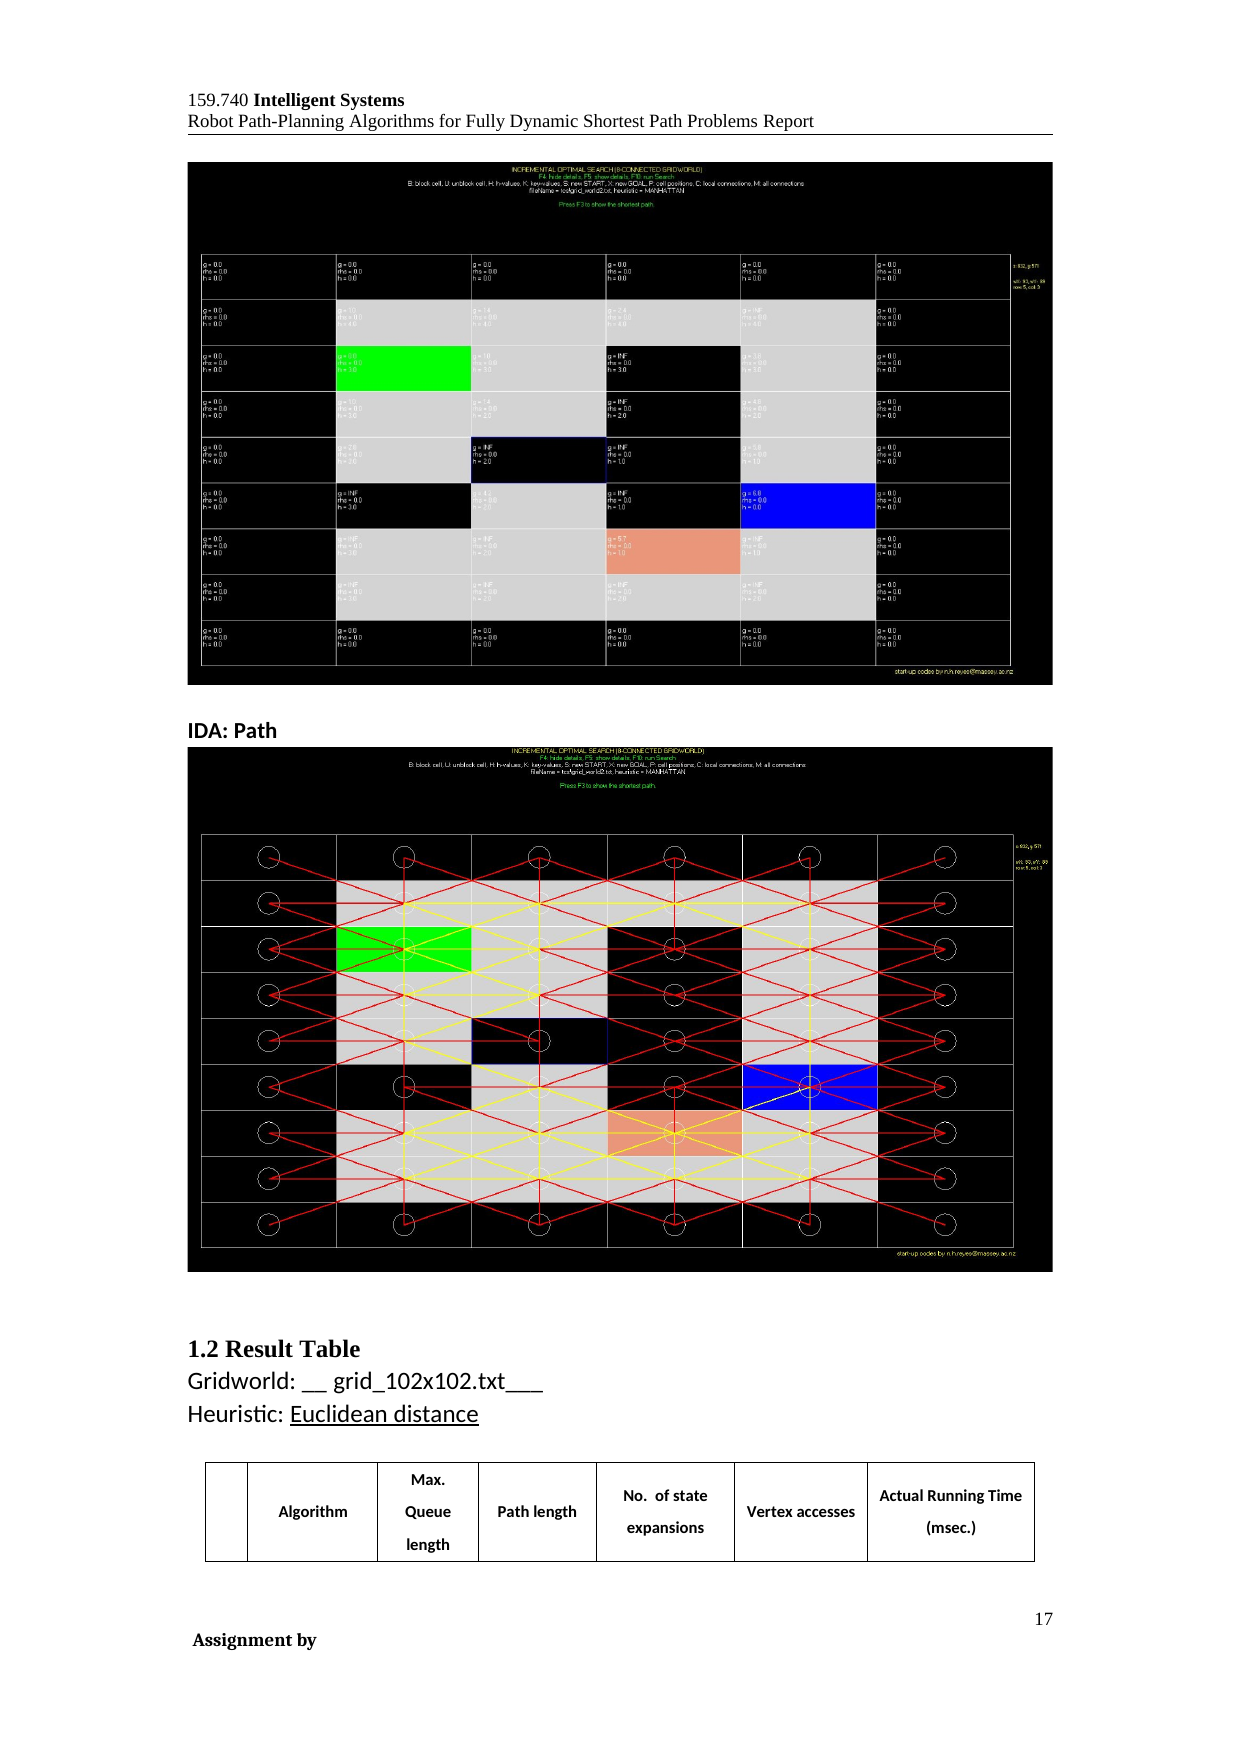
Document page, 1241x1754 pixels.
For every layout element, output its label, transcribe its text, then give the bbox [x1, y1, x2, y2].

table_header No. of state expansions [597, 1463, 734, 1561]
text IDA: Path [187, 714, 1053, 747]
text Heuristic: Euclidean distance [187, 1397, 1053, 1429]
text 1.2 Result Table [187, 1332, 1053, 1364]
picture [187, 162, 1053, 685]
table_header Path length [479, 1463, 596, 1561]
table_header Actual Running Time (msec.) [868, 1463, 1034, 1561]
text Gridworld: __ grid_102x102.txt___ [187, 1364, 1053, 1397]
picture [187, 747, 1053, 1272]
table_header [206, 1463, 247, 1561]
table_header Algorithm [248, 1463, 377, 1561]
table_header Vertex accesses [735, 1463, 867, 1561]
table_header Max. Queue length [378, 1463, 478, 1561]
